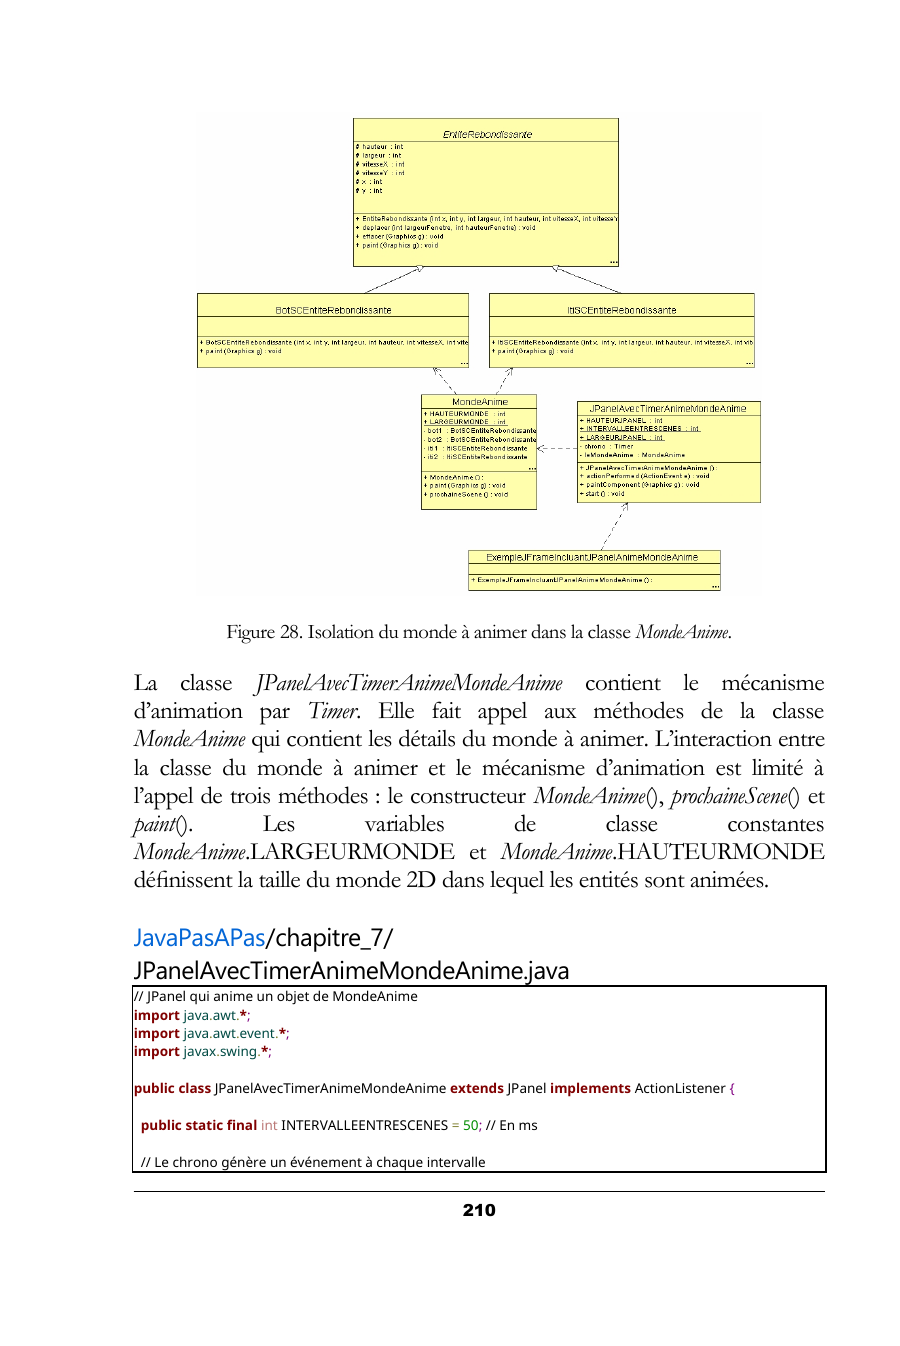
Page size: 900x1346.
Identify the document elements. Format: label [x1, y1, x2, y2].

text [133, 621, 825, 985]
picture [196, 112, 763, 596]
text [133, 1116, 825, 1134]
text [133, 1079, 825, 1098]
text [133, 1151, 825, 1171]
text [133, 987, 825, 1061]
